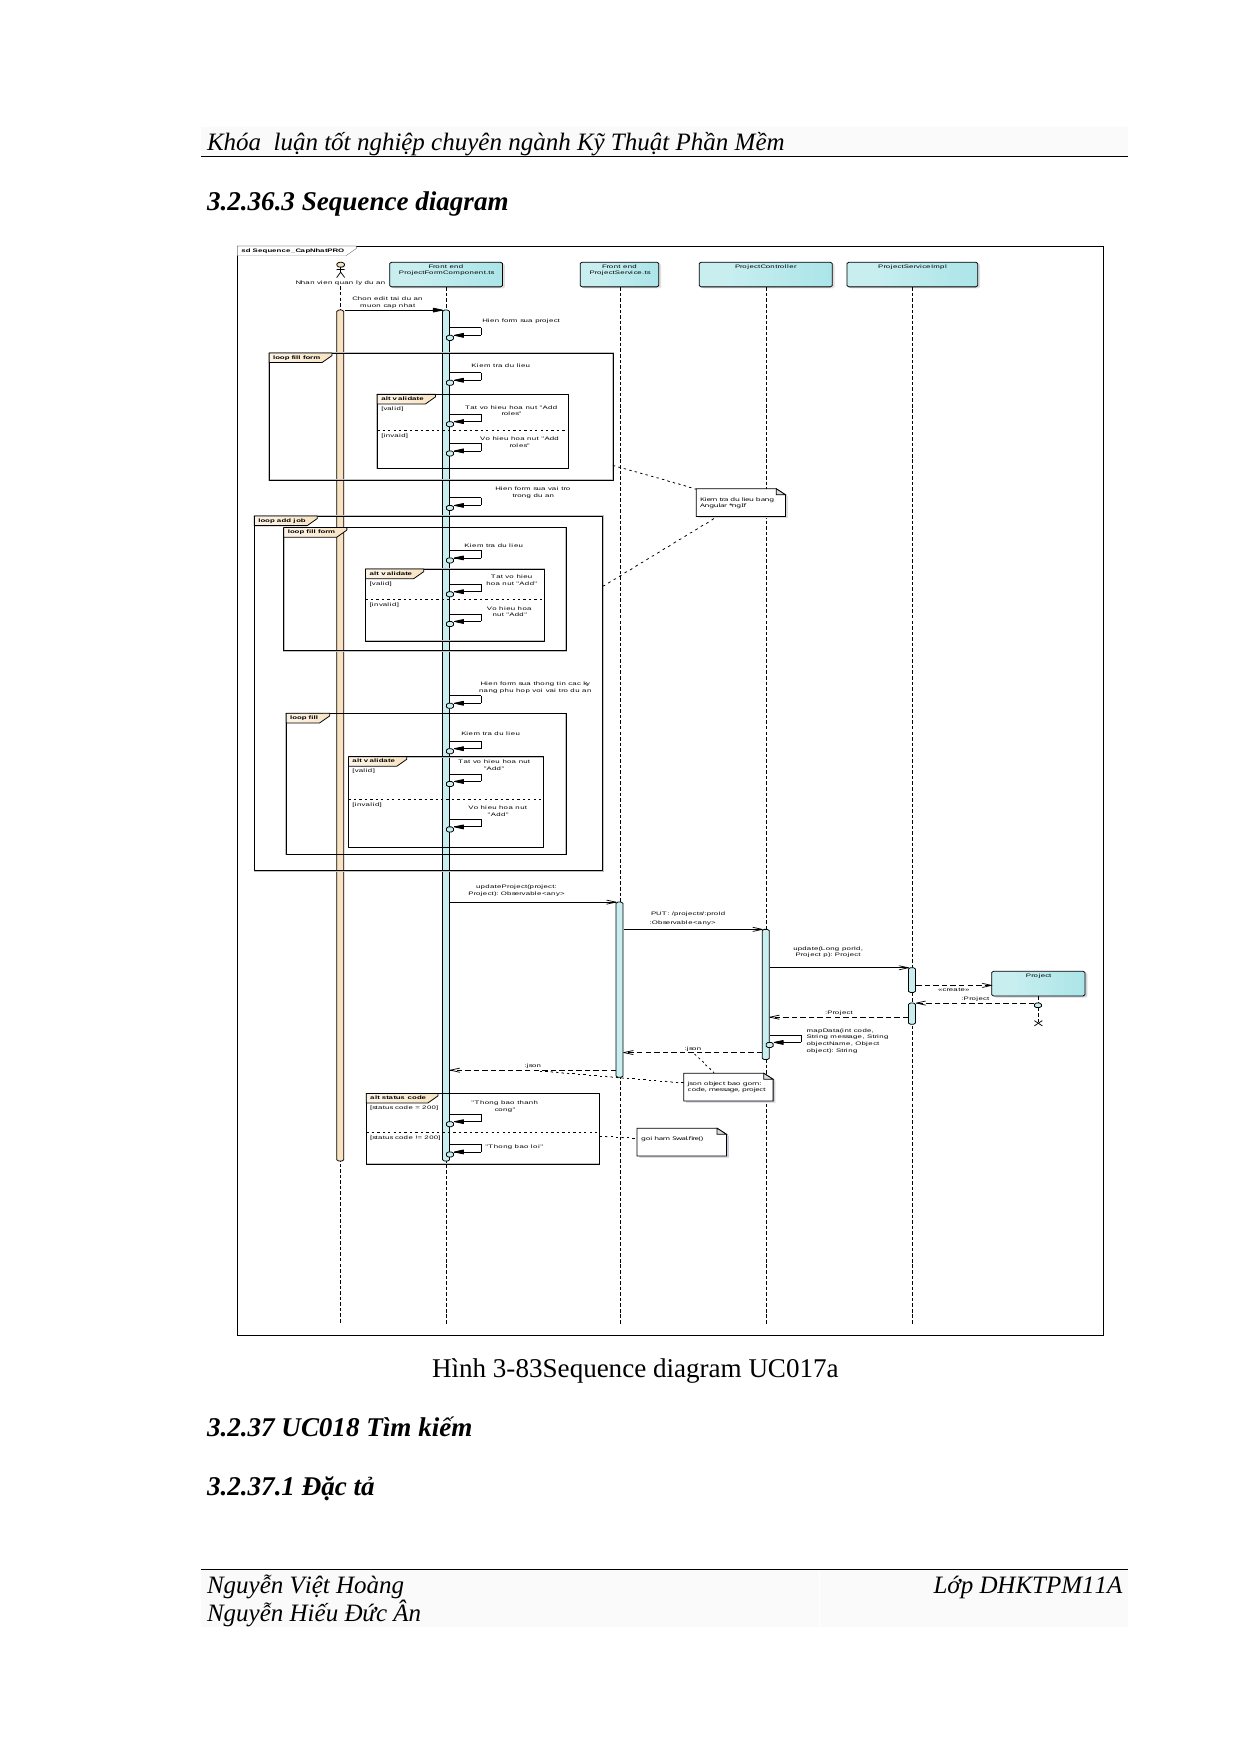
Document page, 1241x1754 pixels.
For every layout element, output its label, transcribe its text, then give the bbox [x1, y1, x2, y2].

subtitle Đặc tả [207, 1471, 1122, 1502]
subtitle UC018 Tìm kiếm [207, 1411, 1122, 1442]
subtitle Sequence diagram [207, 185, 1122, 216]
